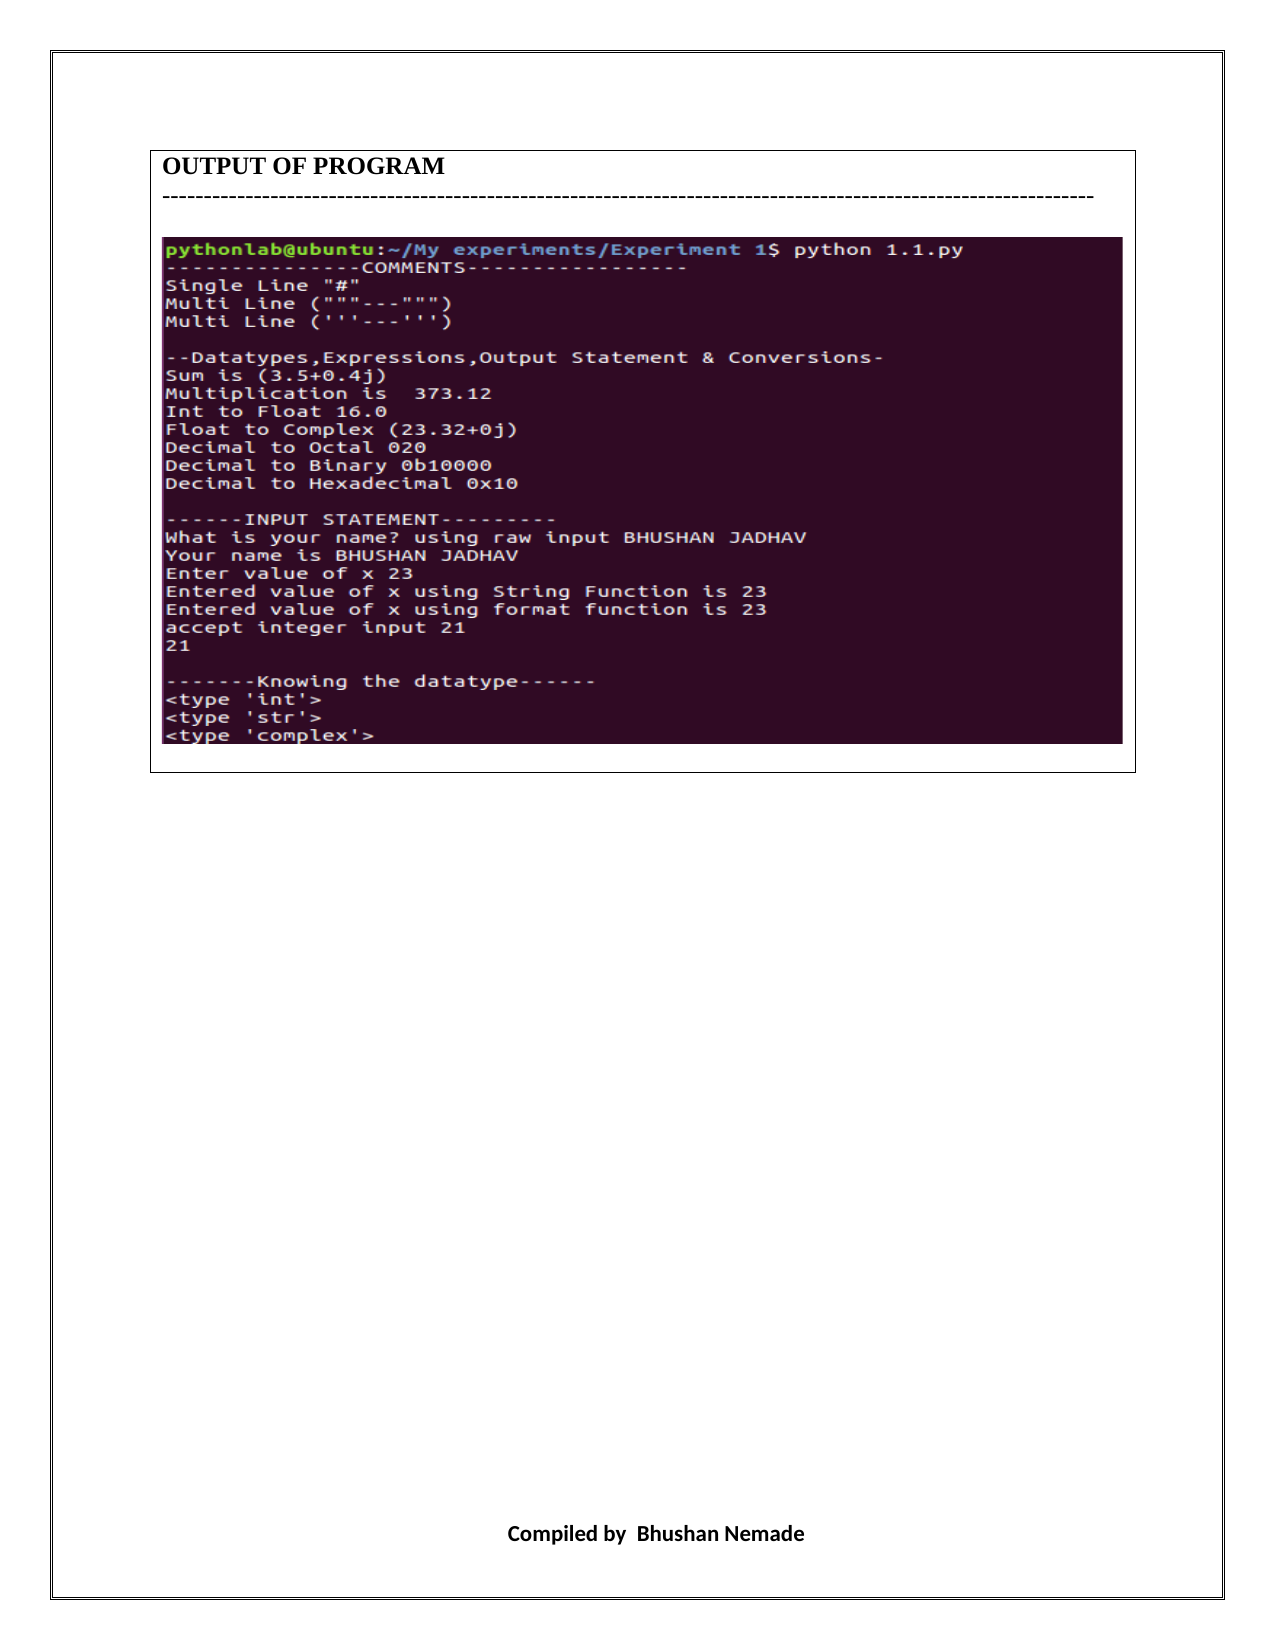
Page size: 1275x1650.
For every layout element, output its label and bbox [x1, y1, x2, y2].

table_header [151, 151, 1135, 772]
picture [161, 237, 1123, 744]
